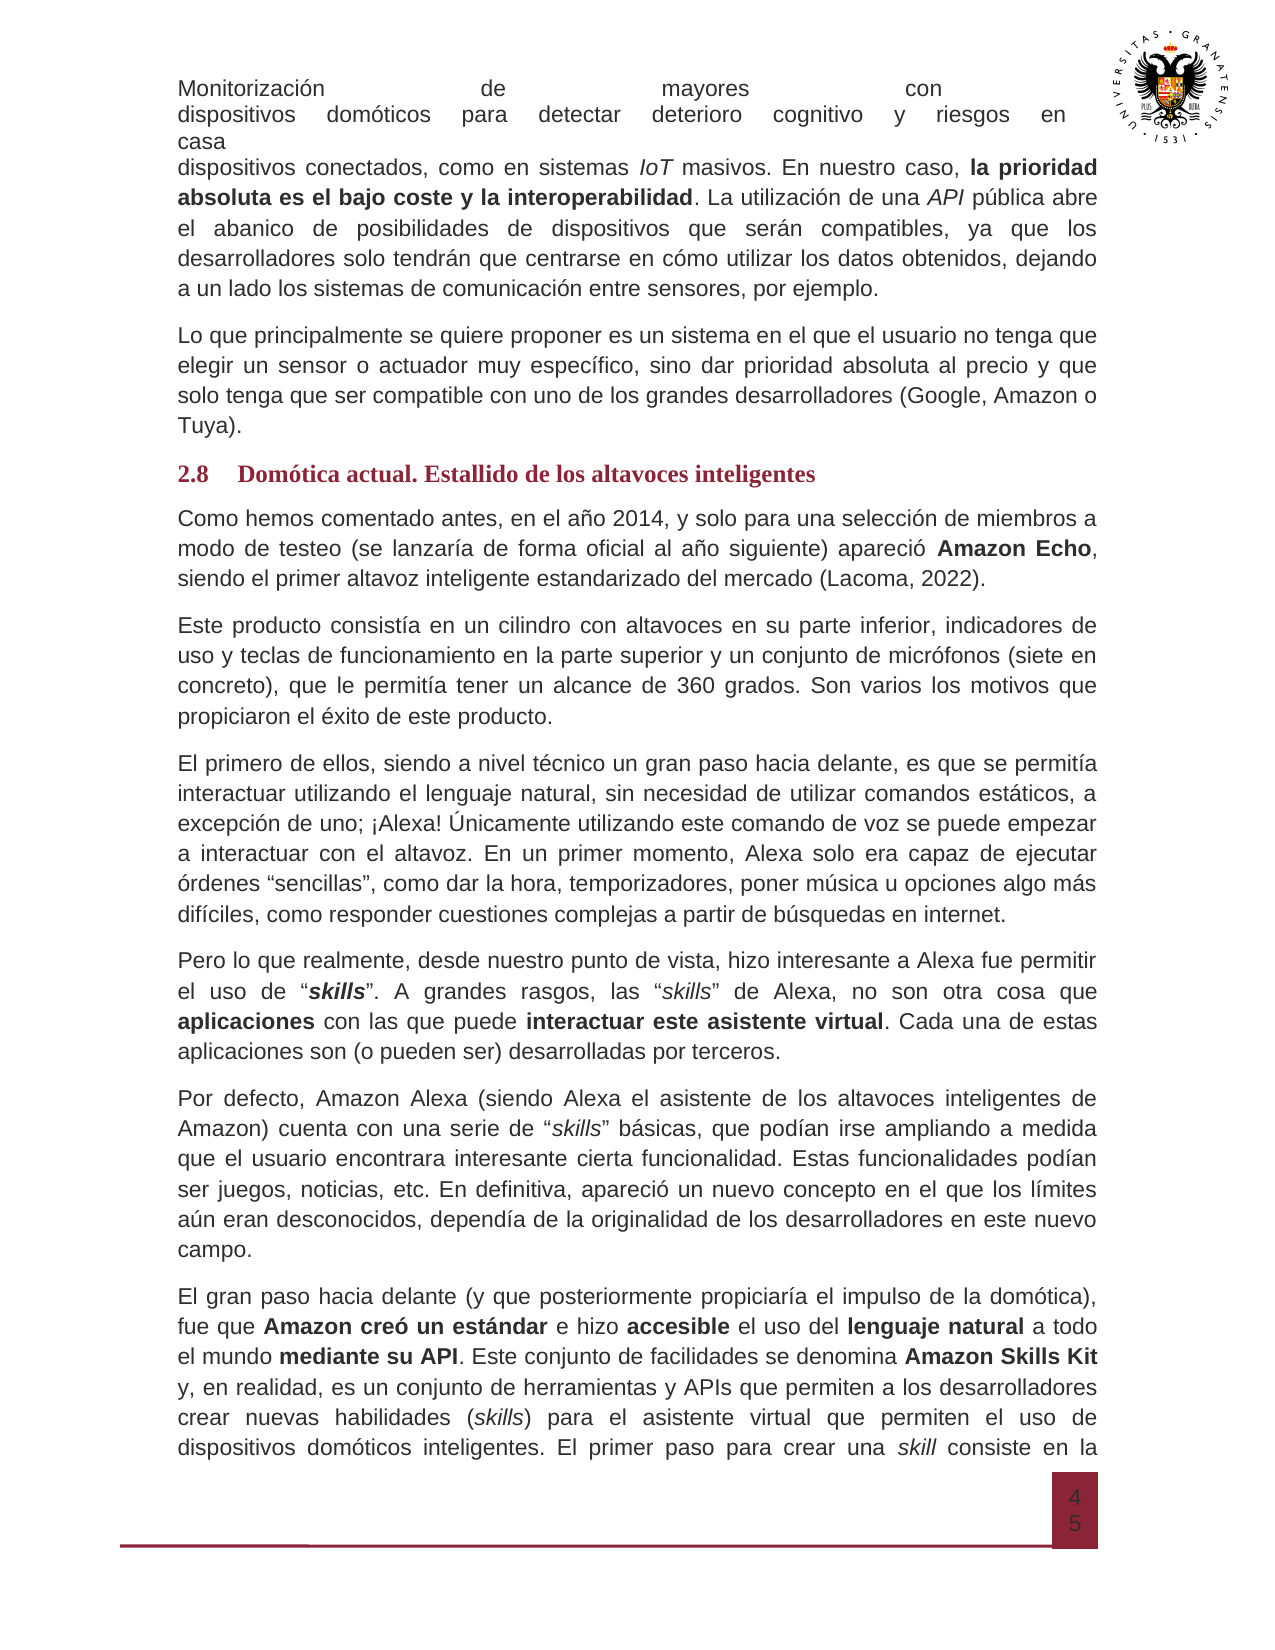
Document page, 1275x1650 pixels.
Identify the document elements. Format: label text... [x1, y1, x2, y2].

text Como hemos comentado antes, en el año 2014, y solo para una selección de miembros a modo de testeo (se lanzaría de forma oficial al año siguiente) apareció Amazon Echo, siendo el primer altavoz inteligente estandarizado del mercado (Lacoma, 2022). [177, 505, 1098, 591]
text Por defecto, Amazon Alexa (siendo Alexa el asistente de los altavoces inteligentes de Amazon) cuenta con una serie de “skills” básicas, que podían irse ampliando a medida que el usuario encontrara interesante cierta funcionalidad. Estas funcionalidades podían ser juegos, noticias, etc. En definitiva, apareció un nuevo concepto en el que los límites aún eran desconocidos, dependía de la originalidad de los desarrolladores en este nuevo campo. [177, 1085, 1098, 1262]
text El primero de ellos, siendo a nivel técnico un gran paso hacia delante, es que se permitía interactuar utilizando el lenguaje natural, sin necesidad de utilizar comandos estáticos, a excepción de uno; ¡Alexa! Únicamente utilizando este comando de voz se puede empezar a interactuar con el altavoz. En un primer momento, Alexa solo era capaz de ejecutar órdenes “sencillas”, como dar la hora, temporizadores, poner música u opciones algo más difíciles, como responder cuestiones complejas a partir de búsquedas en internet. [177, 749, 1098, 927]
text Este producto consistía en un cilindro con altavoces en su parte inferior, indicadores de uso y teclas de funcionamiento en la parte superior y un conjunto de micrófonos (siete en concreto), que le permitía tener un alcance de 360 grados. Son varios los motivos que propiciaron el éxito de este producto. [177, 612, 1098, 729]
subtitle Domótica actual. Estallido de los altavoces inteligentes [177, 459, 1098, 488]
text Pero lo que realmente, desde nuestro punto de vista, hizo interesante a Alexa fue permitir el uso de “skills”. A grandes rasgos, las “skills” de Alexa, no son otra cosa que aplicaciones con las que puede interactuar este asistente virtual. Cada una de estas aplicaciones son (o pueden ser) desarrolladas por terceros. [177, 947, 1098, 1064]
picture [1061, 22, 1275, 146]
text Lo que principalmente se quiere proponer es un sistema en el que el usuario no tenga que elegir un sensor o actuador muy específico, sino dar prioridad absoluta al precio y que solo tenga que ser compatible con uno de los grandes desarrolladores (Google, Amazon o Tuya). [177, 322, 1098, 439]
